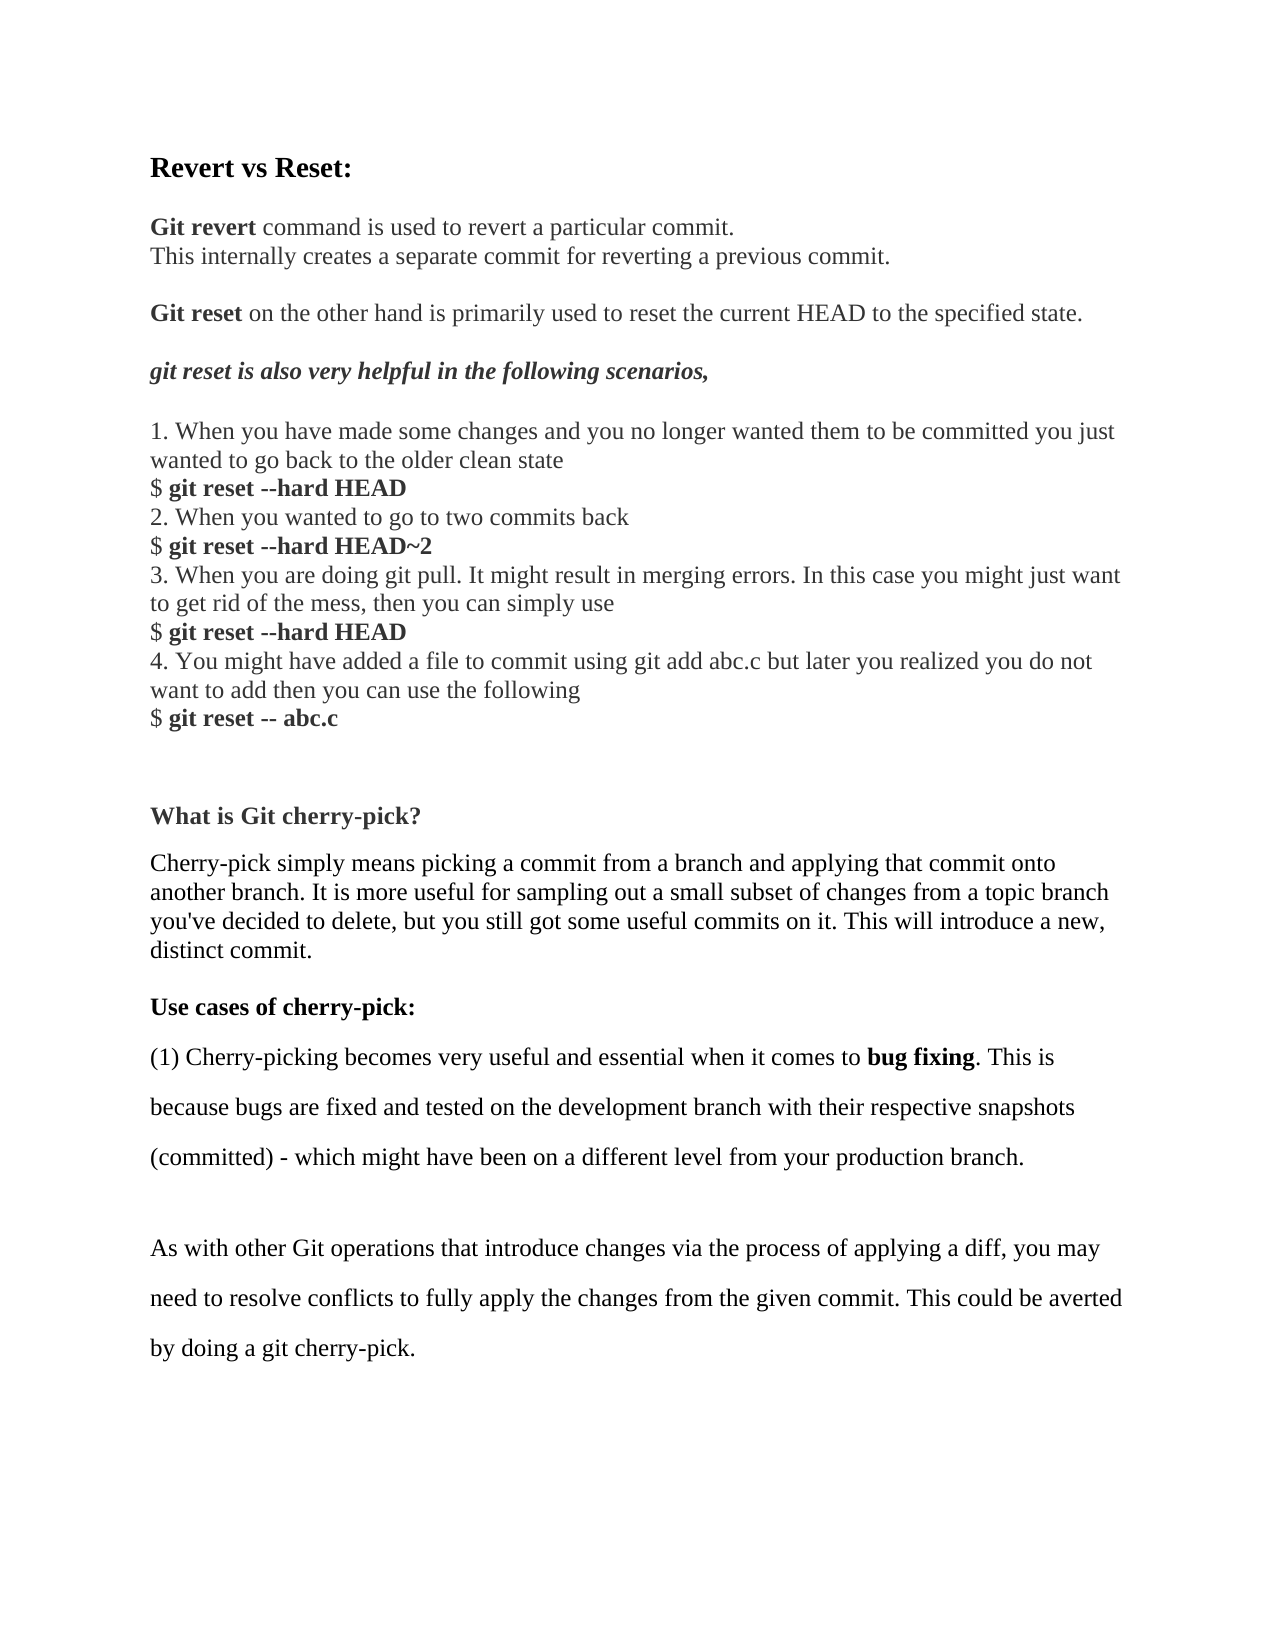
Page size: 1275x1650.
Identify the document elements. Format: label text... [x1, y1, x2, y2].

text As with other Git operations that introduce changes via the process of applying a diff, you may need to resolve conflicts to fully apply the changes from the given commit. This could be averted by doing a git cherry-pick. [150, 1212, 1125, 1362]
text (1) Cherry-picking becomes very useful and essential when it comes to bug fixing. This is because bugs are fixed and tested on the development branch with their respective snapshots (committed) - which might have been on a different level from your production branch. [150, 1021, 1125, 1171]
text Revert vs Reset: [150, 150, 1125, 183]
text Use cases of cherry-pick: [150, 992, 1125, 1021]
text git reset is also very helpful in the following scenarios, 1. When you have made some changes and you no longer wanted them to be committed you just wanted to go back to the older clean state $ git reset --hard HEAD 2. When you wanted to go to two commits back $ git reset --hard HEAD~2 3. When you are doing git pull. It might result in merging errors. In this case you might just want to get rid of the mess, then you can simply use $ git reset --hard HEAD 4. You might have added a file to commit using git add abc.c but later you realized you do not want to add then you can use the following $ git reset -- abc.c [150, 356, 1125, 732]
text Git reset on the other hand is primarily used to reset the current HEAD to the specified state. [150, 298, 1125, 327]
subtitle What is Git cherry-pick? [150, 770, 1125, 830]
text This internally creates a separate commit for reverting a previous commit. [150, 241, 1125, 270]
text Git revert command is used to revert a particular commit. [150, 212, 1125, 241]
text Cherry-pick simply means picking a commit from a branch and applying that commit onto another branch. It is more useful for sampling out a small subset of changes from a topic branch you've decided to delete, but you still got some useful commits on it. This will introduce a new, distinct commit. [150, 848, 1125, 963]
